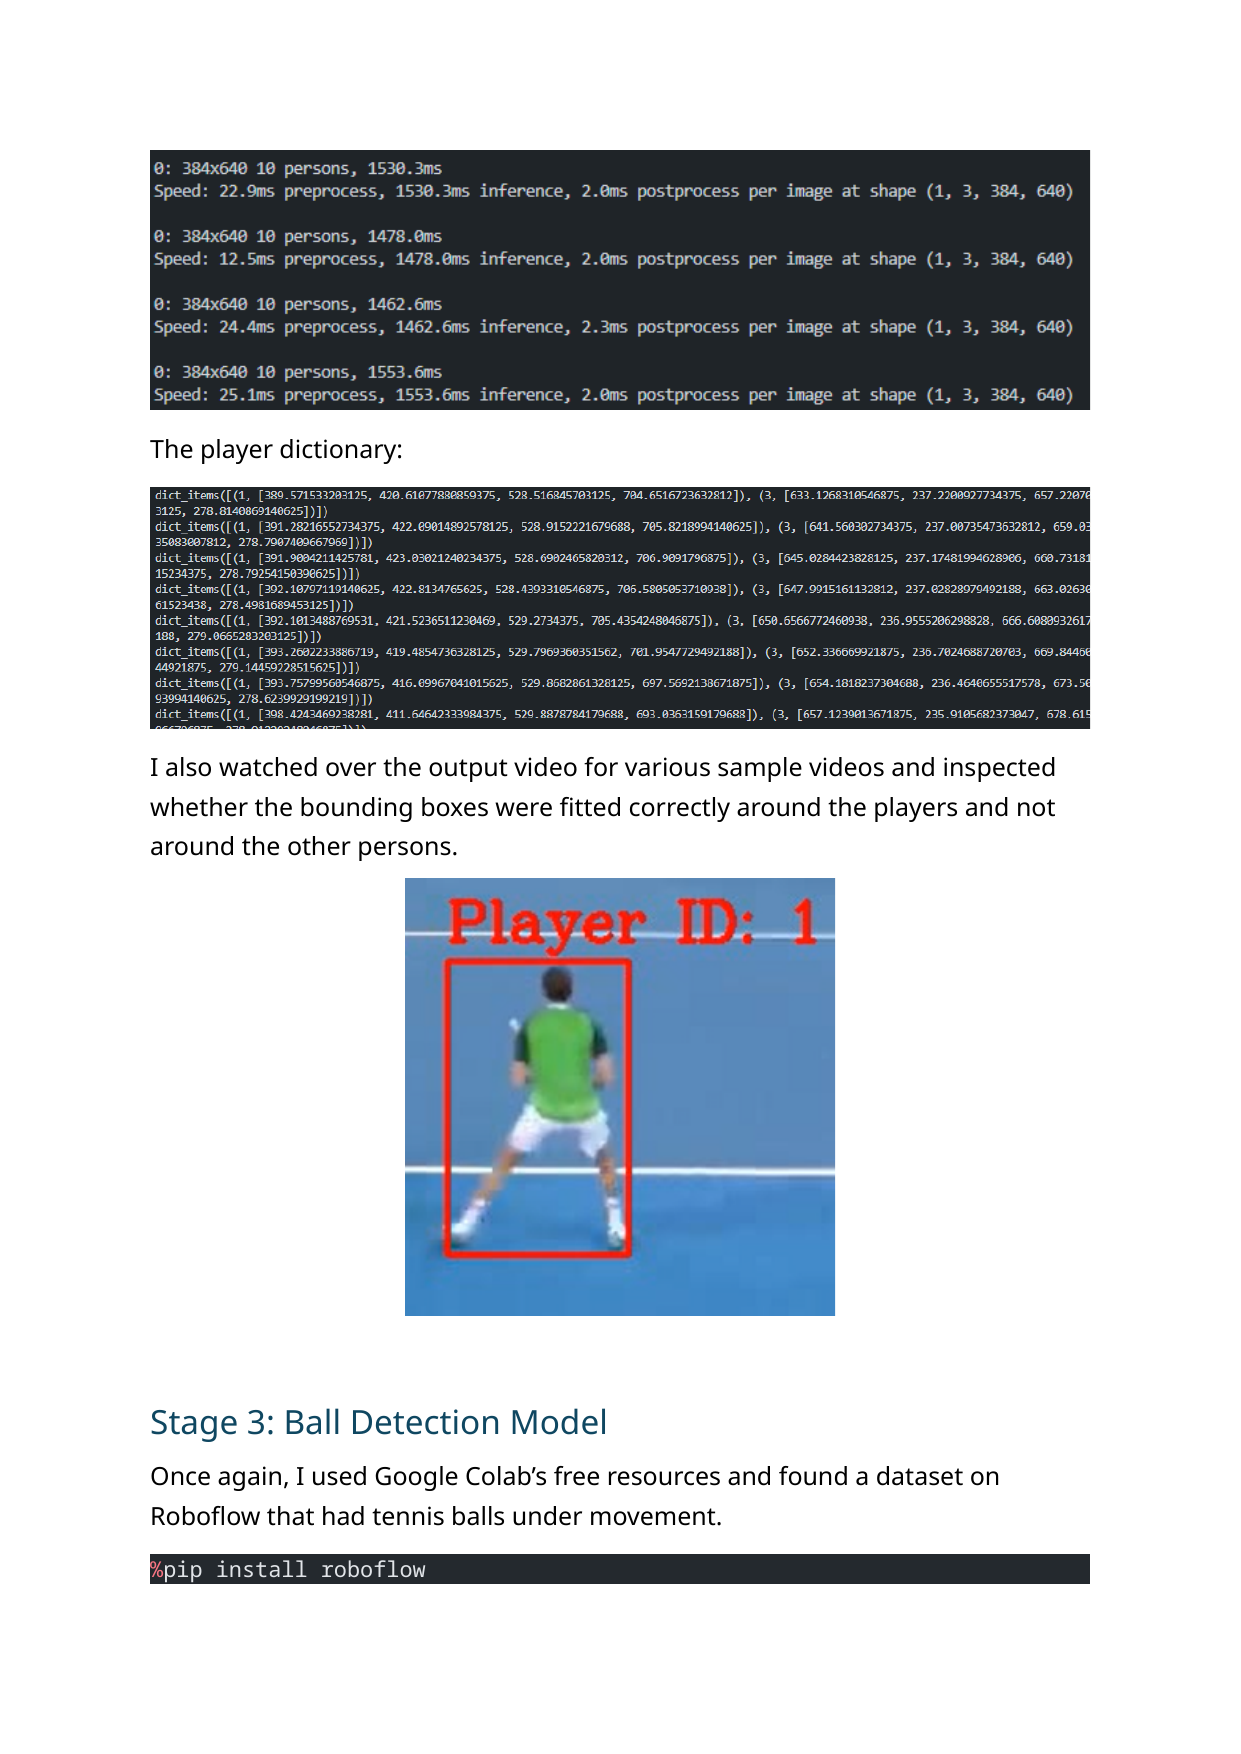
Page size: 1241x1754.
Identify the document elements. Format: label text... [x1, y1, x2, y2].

picture [150, 150, 1091, 410]
picture [150, 487, 1091, 729]
picture [405, 878, 836, 1316]
text %pip install roboflow [150, 1554, 1090, 1584]
text Once again, I used Google Colab’s free resources and found a dataset on Roboflow that had tennis balls under movement. [150, 1459, 1090, 1532]
text I also watched over the output video for various sample videos and inspected whether the bounding boxes were fitted correctly around the players and not around the other persons. [150, 750, 1090, 862]
text The player dictionary: [150, 432, 1090, 466]
subtitle Stage 3: Ball Detection Model [150, 1398, 1090, 1444]
